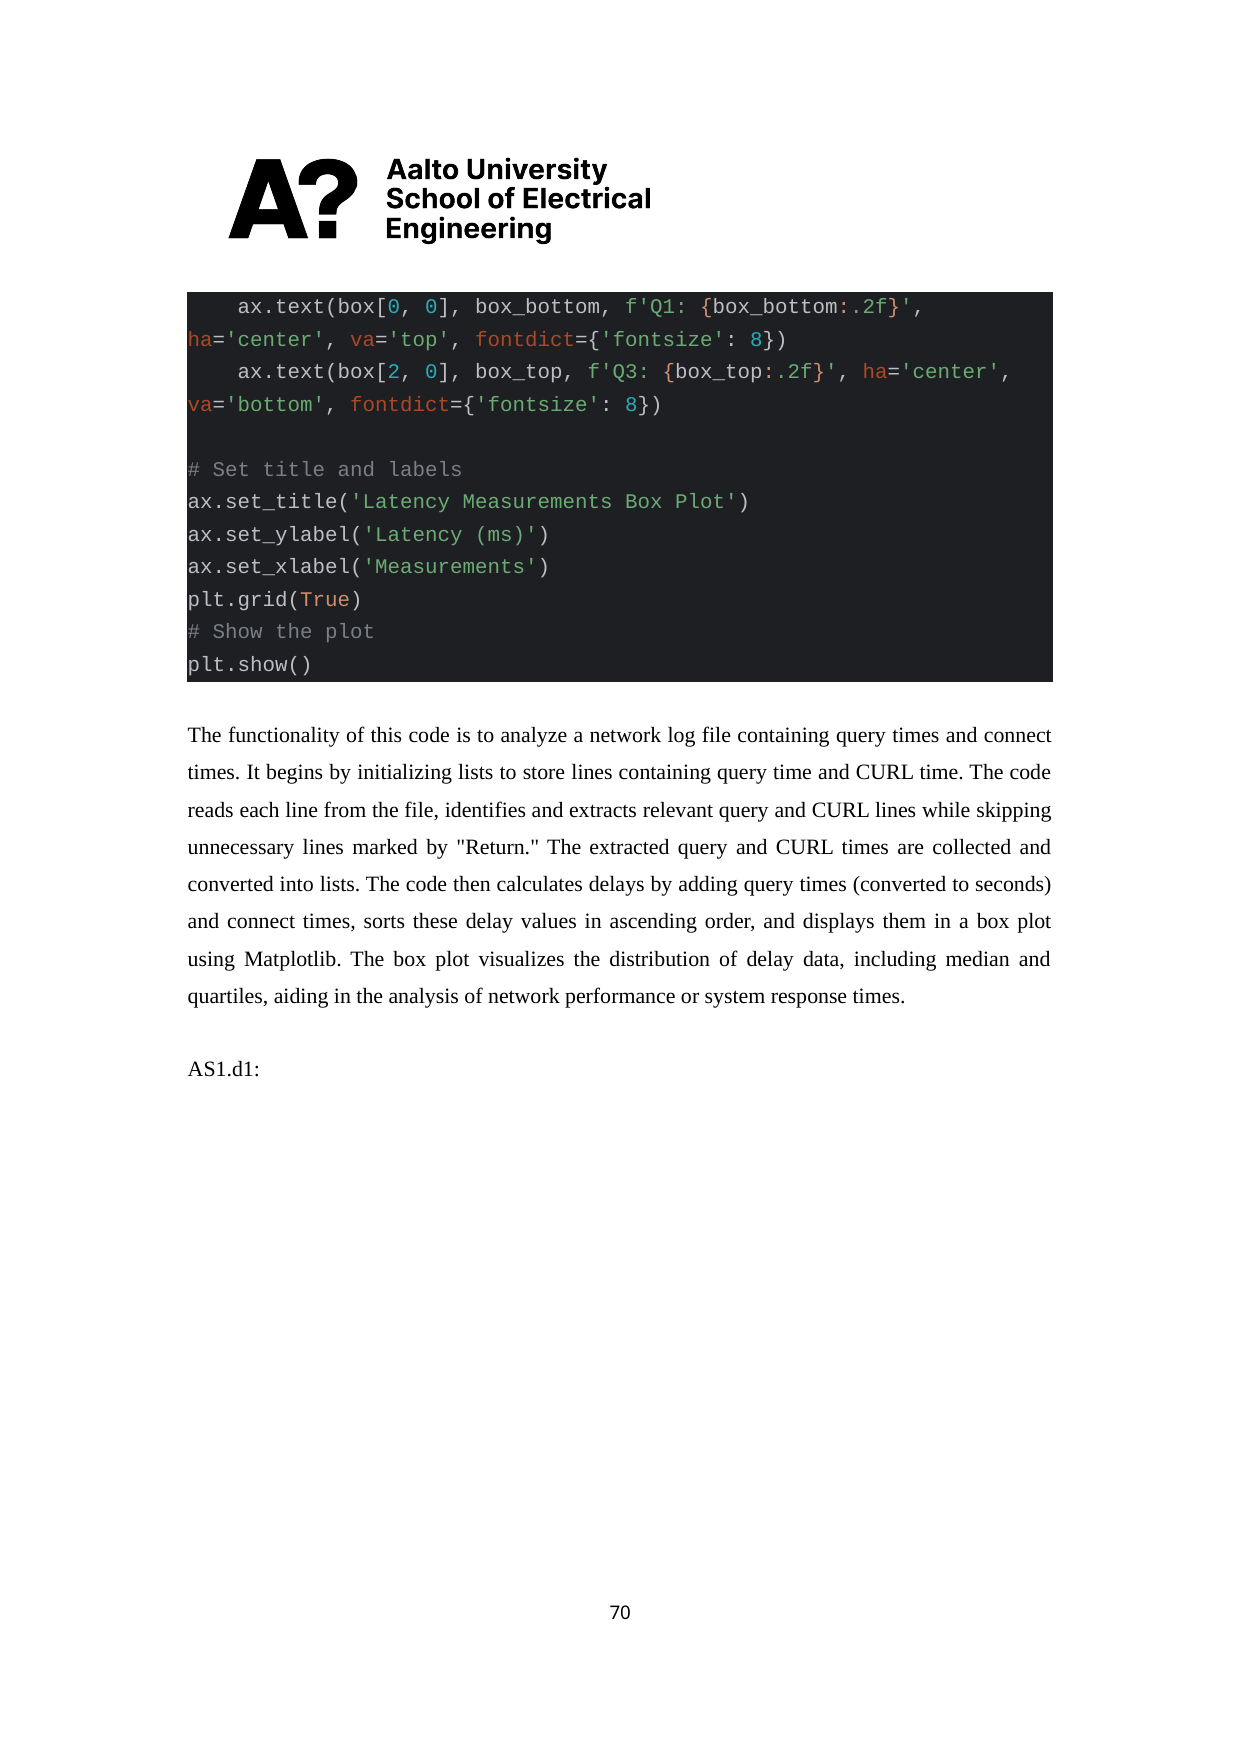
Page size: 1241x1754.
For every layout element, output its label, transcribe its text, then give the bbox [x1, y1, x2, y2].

text AS1.d1: [187, 1052, 1053, 1084]
picture [187, 114, 695, 285]
text The functionality of this code is to analyze a network log file containing query times and connect times. It begins by initializing lists to store lines containing query time and CURL time. The code reads each line from the file, identifies and extracts relevant query and CURL lines while skipping unnecessary lines marked by "Return." The extracted query and CURL times are collected and converted into lists. The code then calculates delays by adding query times (converted to seconds) and connect times, sorts these delay values in ascending order, and displays them in a box plot using Matplotlib. The box plot visualizes the distribution of delay data, including median and quartiles, aiding in the analysis of network performance or system response times. [187, 718, 1053, 1012]
